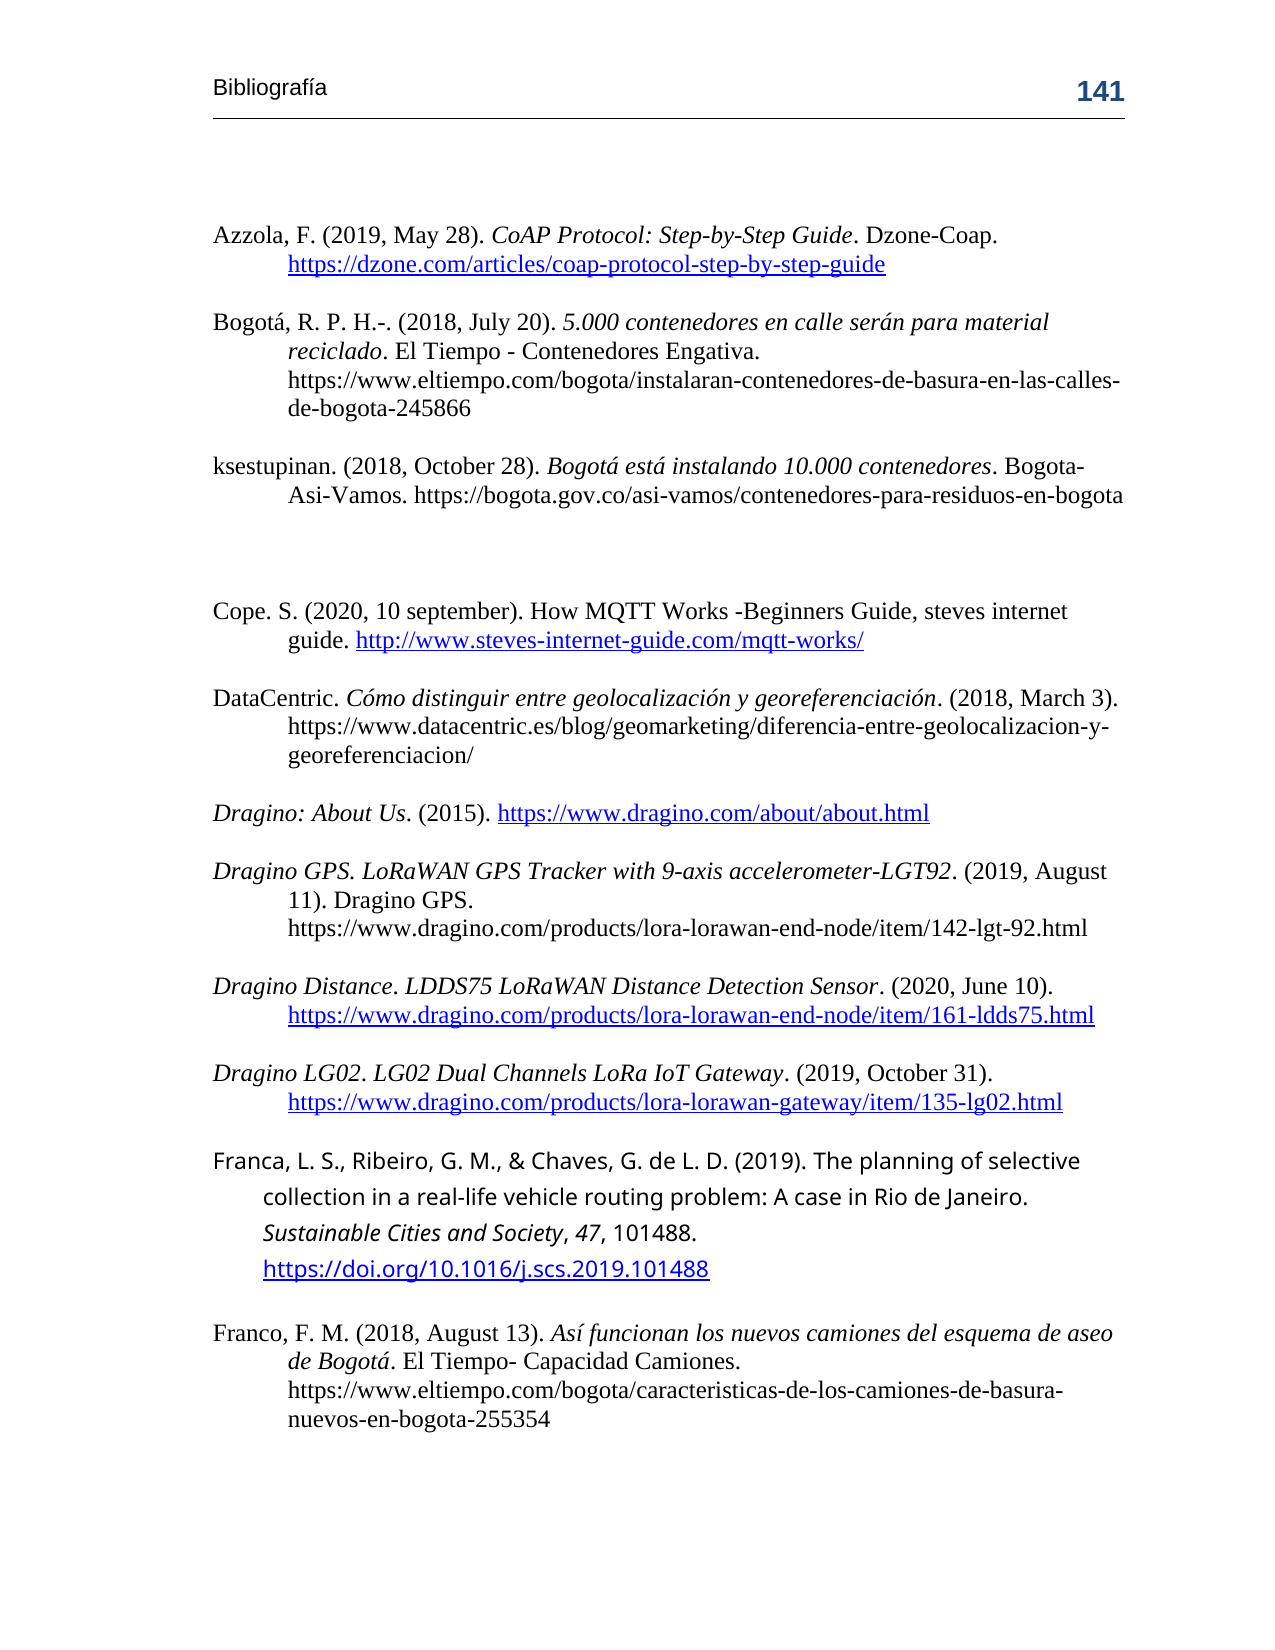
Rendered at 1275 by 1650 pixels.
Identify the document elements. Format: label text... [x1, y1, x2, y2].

text Cope. S. (2020, 10 september). How MQTT Works -Beginners Guide, steves internet guide. http://www.steves-internet-guide.com/mqtt-works/ [213, 596, 1125, 653]
text Franco, F. M. (2018, August 13). Así funcionan los nuevos camiones del esquema de aseo de Bogotá. El Tiempo- Capacidad Camiones. https://www.eltiempo.com/bogota/caracteristicas-de-los-camiones-de-basura-nuevos-en-bogota-255354 [213, 1318, 1125, 1433]
text Dragino: About Us. (2015). https://www.dragino.com/about/about.html [213, 798, 1125, 827]
text Dragino Distance. LDDS75 LoRaWAN Distance Detection Sensor. (2020, June 10). https://www.dragino.com/products/lora-lorawan-end-node/item/161-ldds75.html [213, 971, 1125, 1029]
text Dragino LG02. LG02 Dual Channels LoRa IoT Gateway. (2019, October 31). https://www.dragino.com/products/lora-lorawan-gateway/item/135-lg02.html [213, 1058, 1125, 1116]
text DataCentric. Cómo distinguir entre geolocalización y georeferenciación. (2018, March 3). https://www.datacentric.es/blog/geomarketing/diferencia-entre-geolocalizacion-y-georeferenciacion/ [213, 683, 1125, 769]
text ksestupinan. (2018, October 28). Bogotá está instalando 10.000 contenedores. Bogota-Asi-Vamos. https://bogota.gov.co/asi-vamos/contenedores-para-residuos-en-bogota [213, 451, 1125, 509]
text Dragino GPS. LoRaWAN GPS Tracker with 9-axis accelerometer-LGT92. (2019, August 11). Dragino GPS. https://www.dragino.com/products/lora-lorawan-end-node/item/142-lgt-92.html [213, 856, 1125, 942]
text Franca, L. S., Ribeiro, G. M., & Chaves, G. de L. D. (2019). The planning of selective collection in a real-life vehicle routing problem: A case in Rio de Janeiro. Sustainable Cities and Society, 47, 101488. https://doi.org/10.1016/j.scs.2019.101488 [213, 1145, 1125, 1284]
text Bogotá, R. P. H.-. (2018, July 20). 5.000 contenedores en calle serán para material reciclado. El Tiempo - Contenedores Engativa. https://www.eltiempo.com/bogota/instalaran-contenedores-de-basura-en-las-calles-de-bogota-245866 [213, 307, 1125, 422]
text Azzola, F. (2019, May 28). CoAP Protocol: Step-by-Step Guide. Dzone-Coap. https://dzone.com/articles/coap-protocol-step-by-step-guide [213, 221, 1125, 278]
